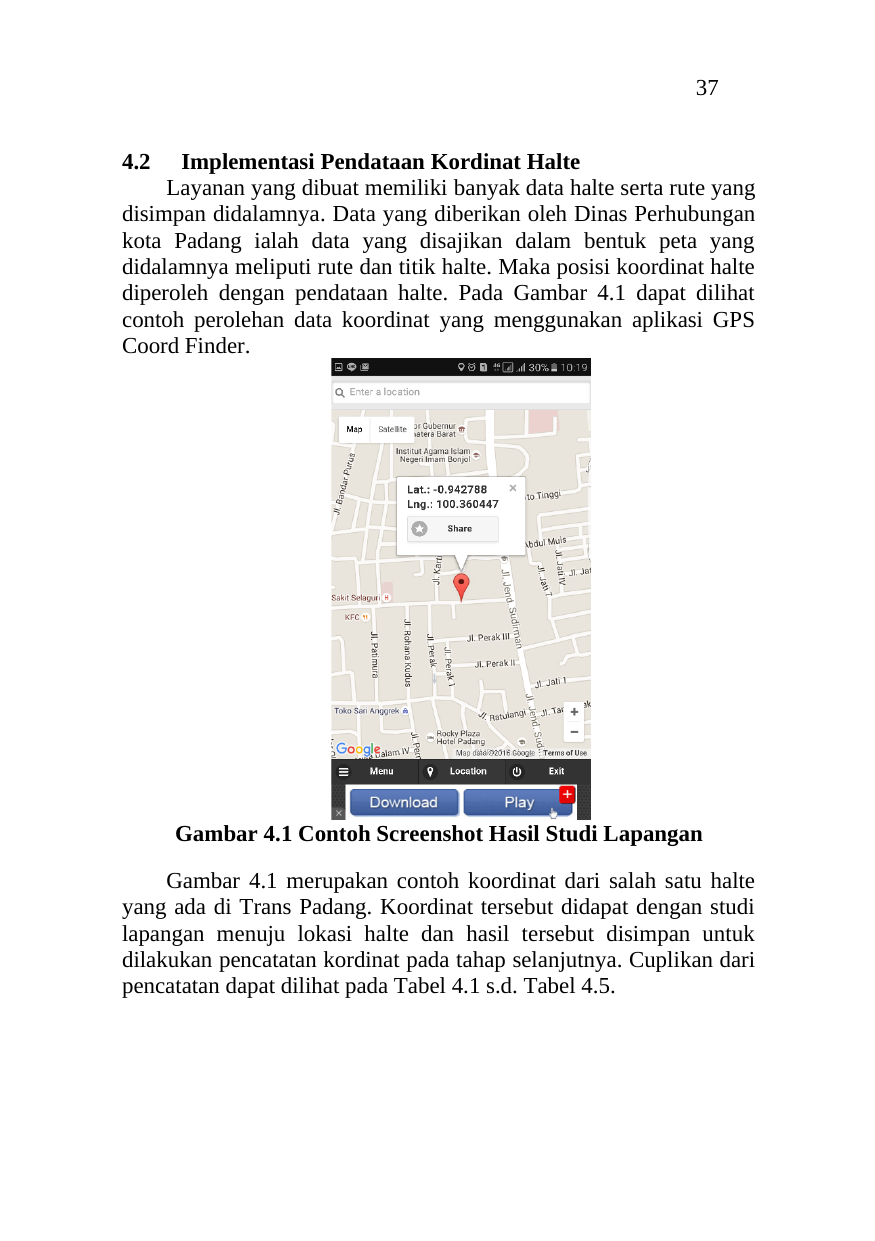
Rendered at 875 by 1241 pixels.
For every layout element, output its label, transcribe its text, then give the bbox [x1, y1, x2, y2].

subtitle Implementasi Pendataan Kordinat Halte [122, 148, 756, 174]
text Gambar 4.1 merupakan contoh koordinat dari salah satu halte yang ada di Trans Padang. Koordinat tersebut didapat dengan studi lapangan menuju lokasi halte dan hasil tersebut disimpan untuk dilakukan pencatatan kordinat pada tahap selanjutnya. Cuplikan dari pencatatan dapat dilihat pada Tabel 4.1 s.d. Tabel 4.5. [122, 867, 756, 999]
text Layanan yang dibuat memiliki banyak data halte serta rute yang disimpan didalamnya. Data yang diberikan oleh Dinas Perhubungan kota Padang ialah data yang disajikan dalam bentuk peta yang didalamnya meliputi rute dan titik halte. Maka posisi koordinat halte diperoleh dengan pendataan halte. Pada Gambar 4.1 dapat dilihat contoh perolehan data koordinat yang menggunakan aplikasi GPS Coord Finder. [122, 174, 756, 358]
picture [331, 358, 591, 820]
text Gambar 4.1 Contoh Screenshot Hasil Studi Lapangan [122, 820, 756, 846]
